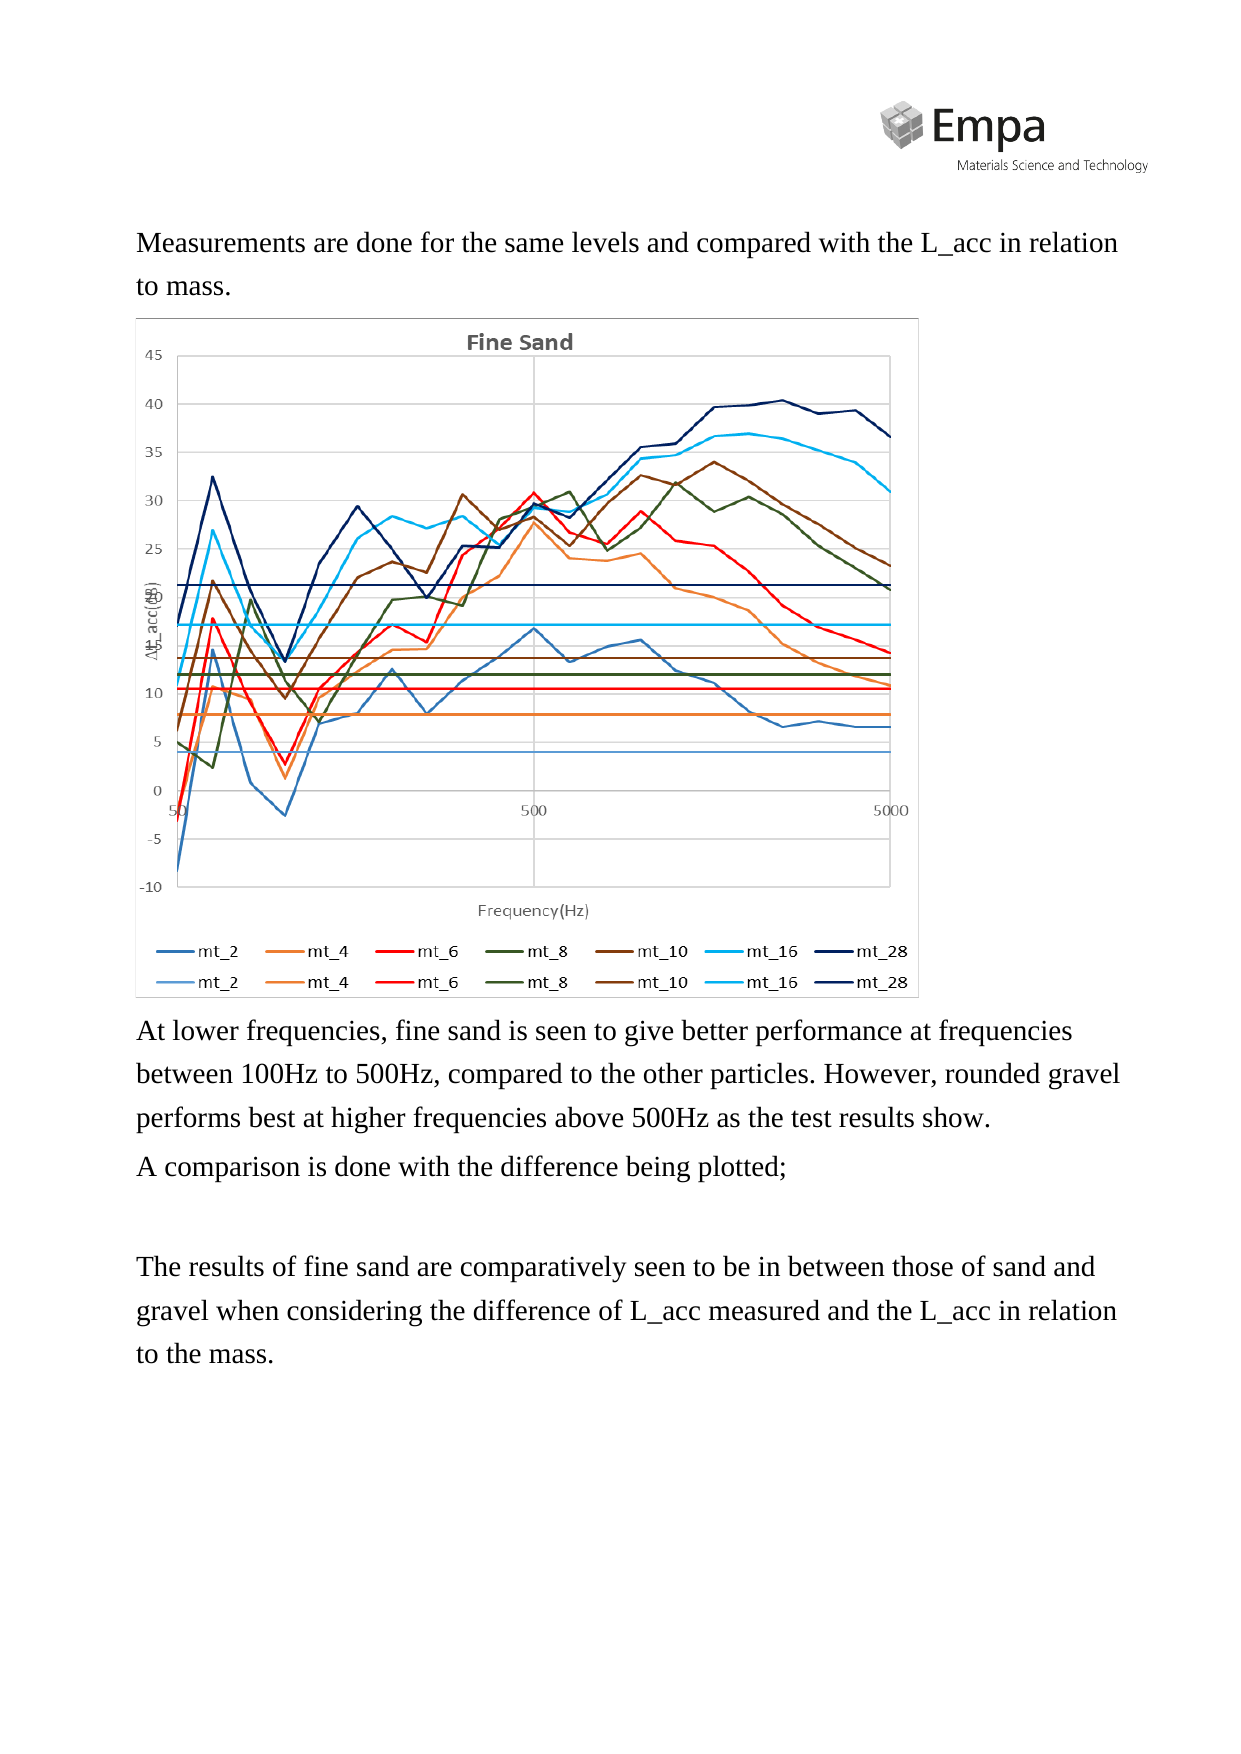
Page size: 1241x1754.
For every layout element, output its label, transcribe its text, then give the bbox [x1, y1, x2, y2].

text The results of fine sand are comparatively seen to be in between those of sand and gravel when considering the difference of L_acc measured and the L_acc in relation to the mass. [136, 1249, 1140, 1370]
text A comparison is done with the difference being plotted; [136, 1149, 1140, 1183]
text Measurements are done for the same levels and compared with the L_acc in relation to mass. [136, 225, 1140, 302]
picture [135, 318, 919, 998]
picture [880, 101, 1148, 173]
text At lower frequencies, fine sand is seen to give better performance at frequencies between 100Hz to 500Hz, compared to the other particles. However, rounded gravel performs best at higher frequencies above 500Hz as the test results show. [136, 1013, 1140, 1133]
